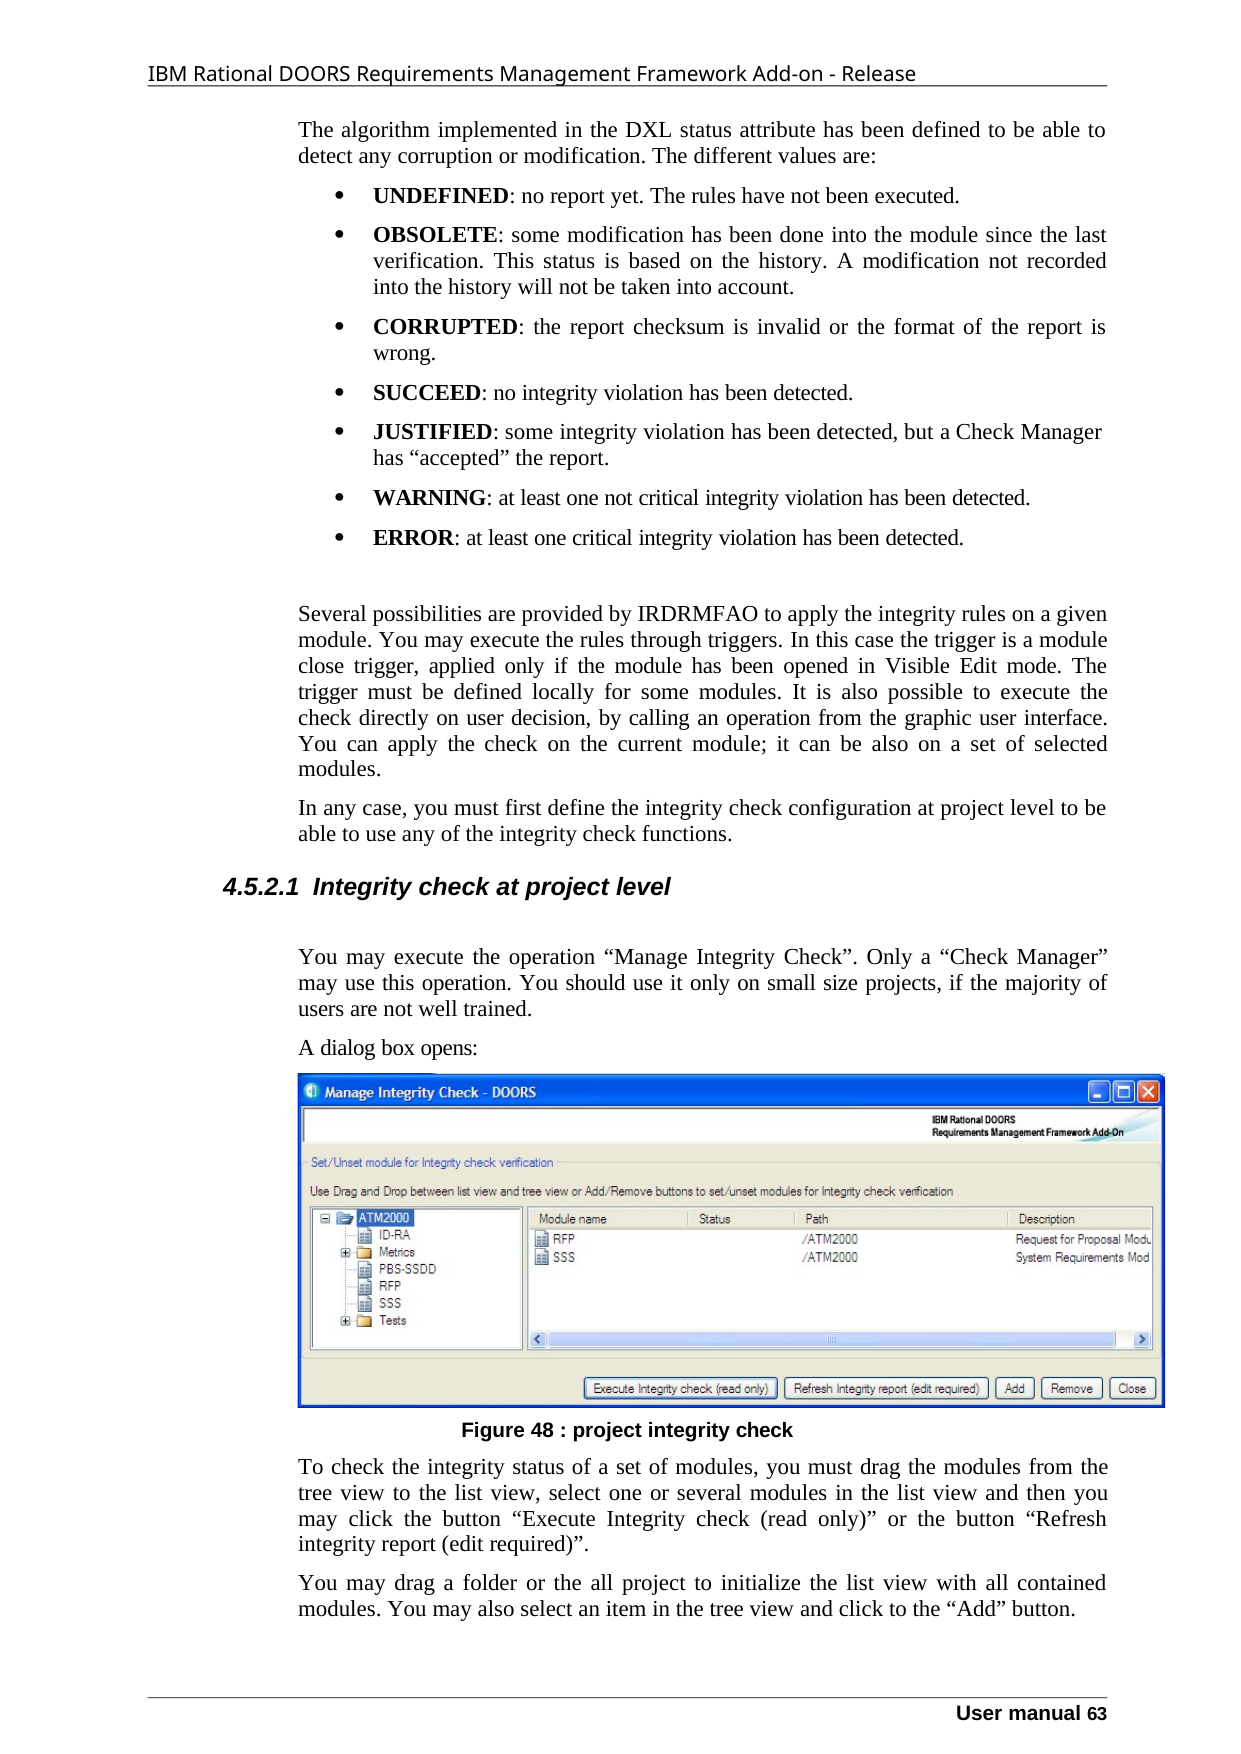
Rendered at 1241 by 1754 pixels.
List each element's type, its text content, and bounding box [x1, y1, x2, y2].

text Several possibilities are provided by IRDRMFAO to apply the integrity rules on a given module. You may execute the rules through triggers. In this case the trigger is a module close trigger, applied only if the module has been opened in Visible Edit mode. The trigger must be defined locally for some modules. It is also possible to execute the check directly on user decision, by calling an operation from the graphic user interface. You can apply the check on the current module; it can be also on a set of selected modules. [298, 601, 1108, 782]
list OBSOLETE: some modification has been done into the module since the last verification. This status is based on the history. A modification not recorded into the history will not be taken into account. [335, 222, 1108, 299]
text The algorithm implemented in the DXL status attribute has been defined to be able to detect any corruption or modification. The different values are: [298, 117, 1107, 168]
text To check the integrity status of a set of modules, you must drag the modules from the tree view to the list view, select one or several modules in the list view and then you may click the button “Execute Integrity check (read only)” or the button “Refresh integrity report (edit required)”. [298, 1454, 1108, 1557]
list CORRUPTED: the report checksum is invalid or the format of the report is wrong. [335, 314, 1108, 365]
list WARNING: at least one not critical integrity violation has been detected. [335, 484, 1240, 511]
text Figure 48 : project integrity check [461, 1082, 1240, 1442]
list SUCCEED: no integrity violation has been detected. [335, 379, 1240, 405]
text In any case, you must first define the integrity check configuration at project level to be able to use any of the integrity check functions. [298, 794, 1108, 846]
list ERROR: at least one critical integrity violation has been detected. [335, 524, 1240, 550]
list UNDEFINED: no report yet. The rules have not been executed. [335, 182, 1240, 208]
text You may drag a folder or the all project to initialize the list view with all contained modules. You may also select an item in the tree view and click to the “Add” button. [298, 1569, 1108, 1621]
text You may execute the operation “Manage Integrity Check”. Only a “Check Manager” may use this operation. You should use it only on small size projects, if the majority of users are not well trained. [298, 944, 1108, 1022]
picture [297, 1073, 1166, 1408]
subtitle Integrity check at project level [223, 872, 1240, 901]
list JUSTIFIED: some integrity violation has been detected, but a Check Manager has “accepted” the report. [335, 419, 1108, 471]
text A dialog box opens: [298, 1034, 1240, 1060]
